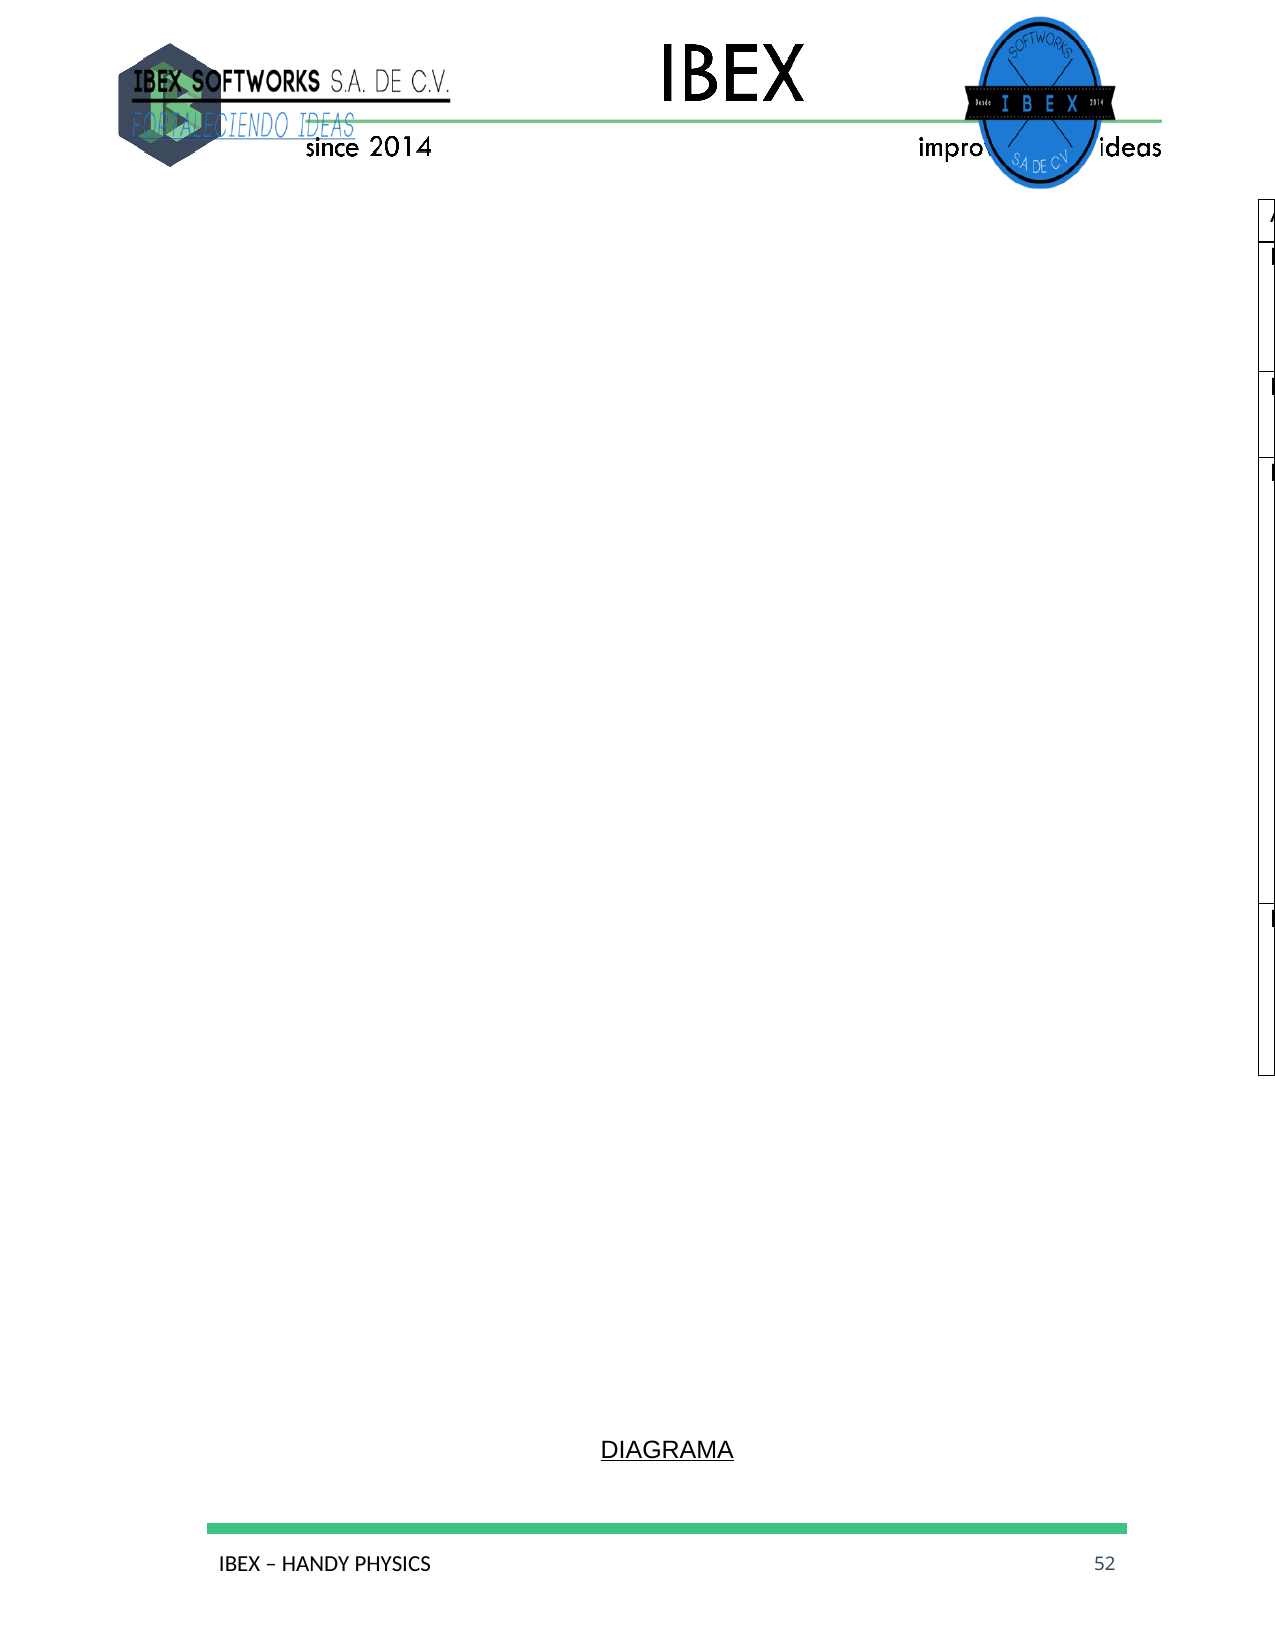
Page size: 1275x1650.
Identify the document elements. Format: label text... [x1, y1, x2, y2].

picture [0, 13, 1275, 199]
table_cell Precondición [1259, 372, 1274, 457]
text DIAGRAMA [207, 1435, 1127, 1464]
table_cell Postcondicion [1259, 904, 1274, 1075]
table_cell Actor [1259, 200, 1274, 241]
table_cell Descripción [1259, 243, 1274, 371]
table_cell Flujo [1259, 458, 1274, 903]
